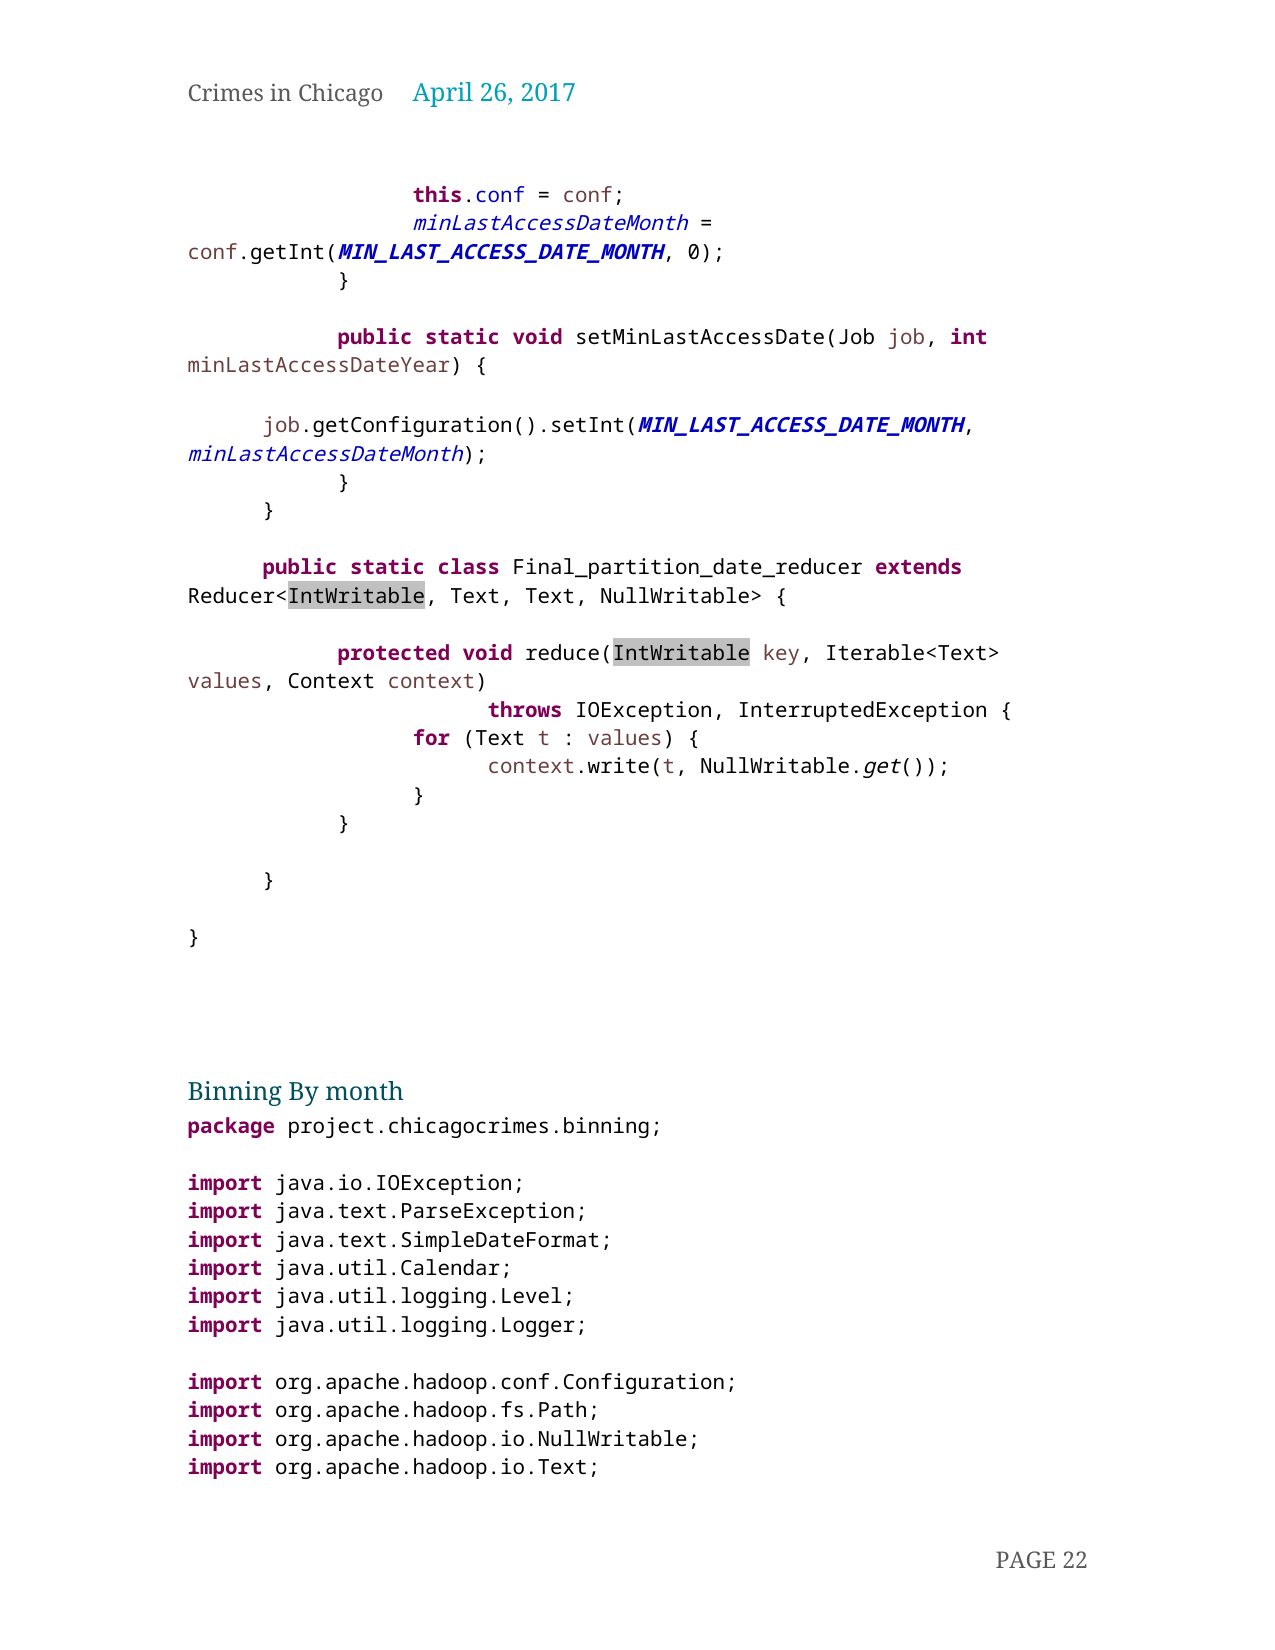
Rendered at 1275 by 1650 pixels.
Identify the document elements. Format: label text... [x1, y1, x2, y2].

text import java.text.SimpleDateFormat; [187, 1225, 1087, 1253]
text public static class Final_partition_date_reducer extends Reducer<IntWritable, Text, Text, NullWritable> { [187, 552, 1087, 609]
text } [187, 496, 1087, 524]
text protected void reduce(IntWritable key, Iterable<Text> values, Context context) [187, 638, 1087, 695]
text import java.util.logging.Logger; [187, 1310, 1087, 1338]
text minLastAccessDateMonth = conf.getInt(MIN_LAST_ACCESS_DATE_MONTH, 0); [187, 208, 1087, 265]
text } [187, 467, 1087, 496]
text import java.util.Calendar; [187, 1253, 1087, 1282]
text import org.apache.hadoop.io.Text; [187, 1452, 1087, 1481]
text import java.io.IOException; [187, 1168, 1087, 1196]
text this.conf = conf; [187, 180, 1087, 208]
text import org.apache.hadoop.io.NullWritable; [187, 1424, 1087, 1452]
text for (Text t : values) { [187, 723, 1087, 752]
text } [187, 808, 1087, 837]
text } [187, 922, 1087, 951]
text public static void setMinLastAccessDate(Job job, int minLastAccessDateYear) { [187, 322, 1087, 379]
text import org.apache.hadoop.conf.Configuration; [187, 1367, 1087, 1395]
text context.write(t, NullWritable.get()); [187, 752, 1087, 780]
text } [187, 265, 1087, 294]
text import java.util.logging.Level; [187, 1282, 1087, 1310]
text } [187, 780, 1087, 808]
text } [187, 865, 1087, 894]
text package project.chicagocrimes.binning; [187, 1111, 1087, 1139]
text job.getConfiguration().setInt(MIN_LAST_ACCESS_DATE_MONTH, minLastAccessDateMonth); [187, 379, 1087, 467]
text throws IOException, InterruptedException { [187, 695, 1087, 723]
text import java.text.ParseException; [187, 1196, 1087, 1225]
subtitle Binning By month [187, 1073, 1087, 1108]
text import org.apache.hadoop.fs.Path; [187, 1395, 1087, 1424]
